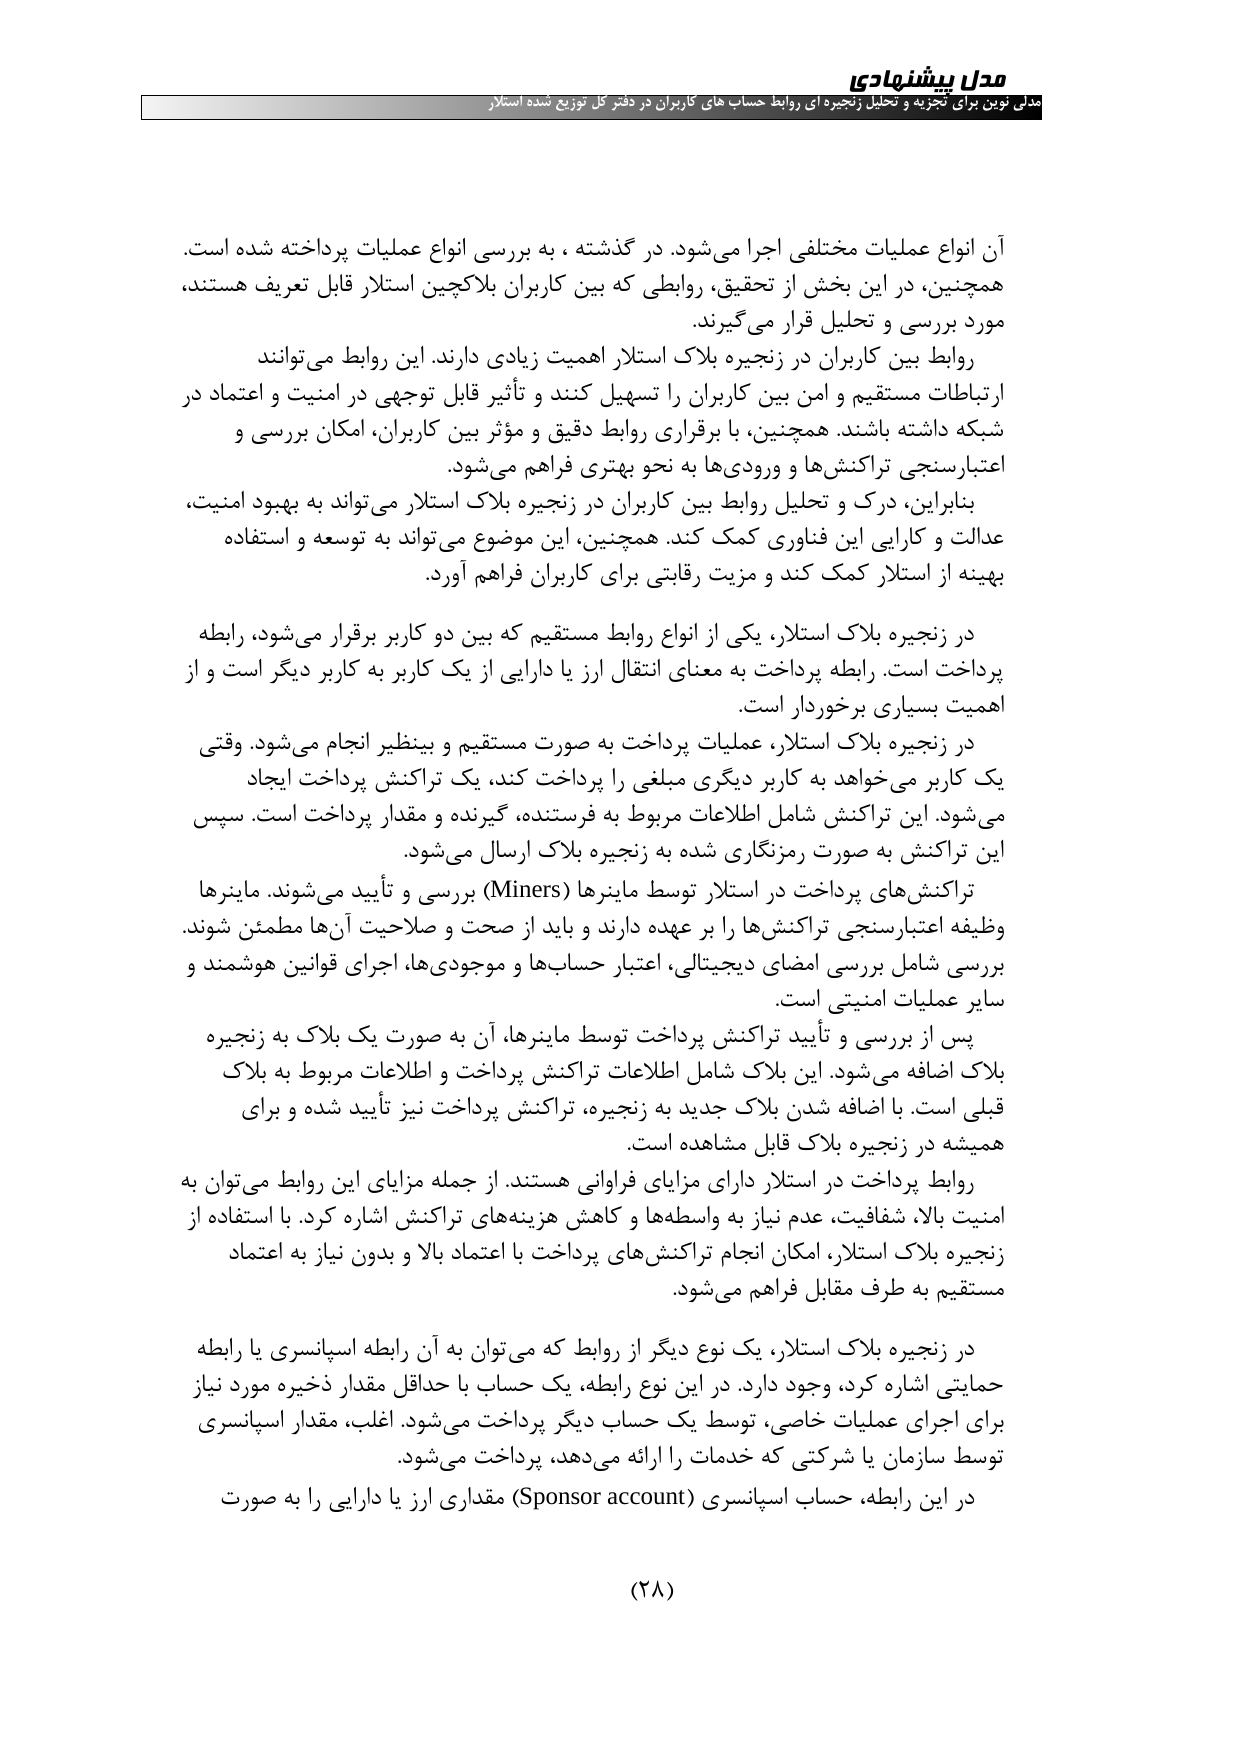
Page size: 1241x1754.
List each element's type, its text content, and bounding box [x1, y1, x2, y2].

text پس از بررسی و تأیید تراکنش پرداخت توسط ماینرها، آن به صورت یک بلاک به زنجیره بلاک اضافه می‌شود. این بلاک شامل اطلاعات تراکنش پرداخت و اطلاعات مربوط به بلاک قبلی است. با اضافه شدن بلاک جدید به زنجیره، تراکنش پرداخت نیز تأیید شده و برای همیشه در زنجیره بلاک قابل مشاهده است. [177, 1023, 1004, 1161]
text در زنجیره بلاک استلار، یک نوع دیگر از روابط که می‌توان به آن رابطه اسپانسری یا رابطه حمایتی اشاره کرد، وجود دارد. در این نوع رابطه، یک حساب با حداقل مقدار ذخیره مورد نیاز برای اجرای عملیات خاصی، توسط یک حساب دیگر پرداخت می‌شود. اغلب، مقدار اسپانسری توسط سازمان یا شرکتی که خدمات را ارائه می‌دهد، پرداخت می‌شود. [177, 1336, 1004, 1474]
text روابط پرداخت در استلار دارای مزایای فراوانی هستند. از جمله مزایای این روابط می‌توان به امنیت بالا، شفافیت، عدم نیاز به واسطه‌ها و کاهش هزینه‌های تراکنش اشاره کرد. با استفاده از زنجیره بلاک استلار، امکان انجام تراکنش‌های پرداخت با اعتماد بالا و بدون نیاز به اعتماد مستقیم به طرف مقابل فراهم می‌شود. [177, 1168, 1004, 1305]
text در زنجیره بلاک استلار، عملیات پرداخت به صورت مستقیم و بینظیر انجام می‌شود. وقتی یک کاربر می‌خواهد به کاربر دیگری مبلغی را پرداخت کند، یک تراکنش پرداخت ایجاد می‌شود. این تراکنش شامل اطلاعات مربوط به فرستنده، گیرنده و مقدار پرداخت است. سپس این تراکنش به صورت رمزنگاری شده به زنجیره بلاک ارسال می‌شود. [177, 730, 1004, 867]
text تراکنش‌های پرداخت در استلار توسط ماینرها (Miners) بررسی و تأیید می‌شوند. ماینرها وظیفه اعتبارسنجی تراکنش‌ها را بر عهده دارند و باید از صحت و صلاحیت آن‌ها مطمئن شوند. بررسی شامل بررسی امضای دیجیتالی، اعتبار حساب‌ها و موجودی‌ها، اجرای قوانین هوشمند و سایر عملیات امنیتی است. [177, 874, 1004, 1016]
text بنابراین، درک و تحلیل روابط بین کاربران در زنجیره بلاک استلار می‌تواند به بهبود امنیت، عدالت و کارایی این فناوری کمک کند. همچنین، این موضوع می‌تواند به توسعه و استفاده بهینه از استلار کمک کند و مزیت رقابتی برای کاربران فراهم آورد. [177, 489, 1004, 591]
text در زنجیره بلاک استلار، یکی از انواع روابط مستقیم که بین دو کاربر برقرار می‌شود، رابطه پرداخت است. رابطه پرداخت به معنای انتقال ارز یا دارایی از یک کاربر به کاربر دیگر است و از اهمیت بسیاری برخوردار است. [177, 621, 1004, 723]
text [177, 236, 1004, 338]
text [177, 1481, 1004, 1514]
text روابط بین کاربران در زنجیره بلاک استلار اهمیت زیادی دارند. این روابط می‌توانند ارتباطات مستقیم و امن بین کاربران را تسهیل کنند و تأثیر قابل توجهی در امنیت و اعتماد در شبکه داشته باشند. همچنین، با برقراری روابط دقیق و مؤثر بین کاربران، امکان بررسی و اعتبارسنجی تراکنش‌ها و ورودی‌ها به نحو بهتری فراهم می‌شود. [177, 345, 1004, 482]
